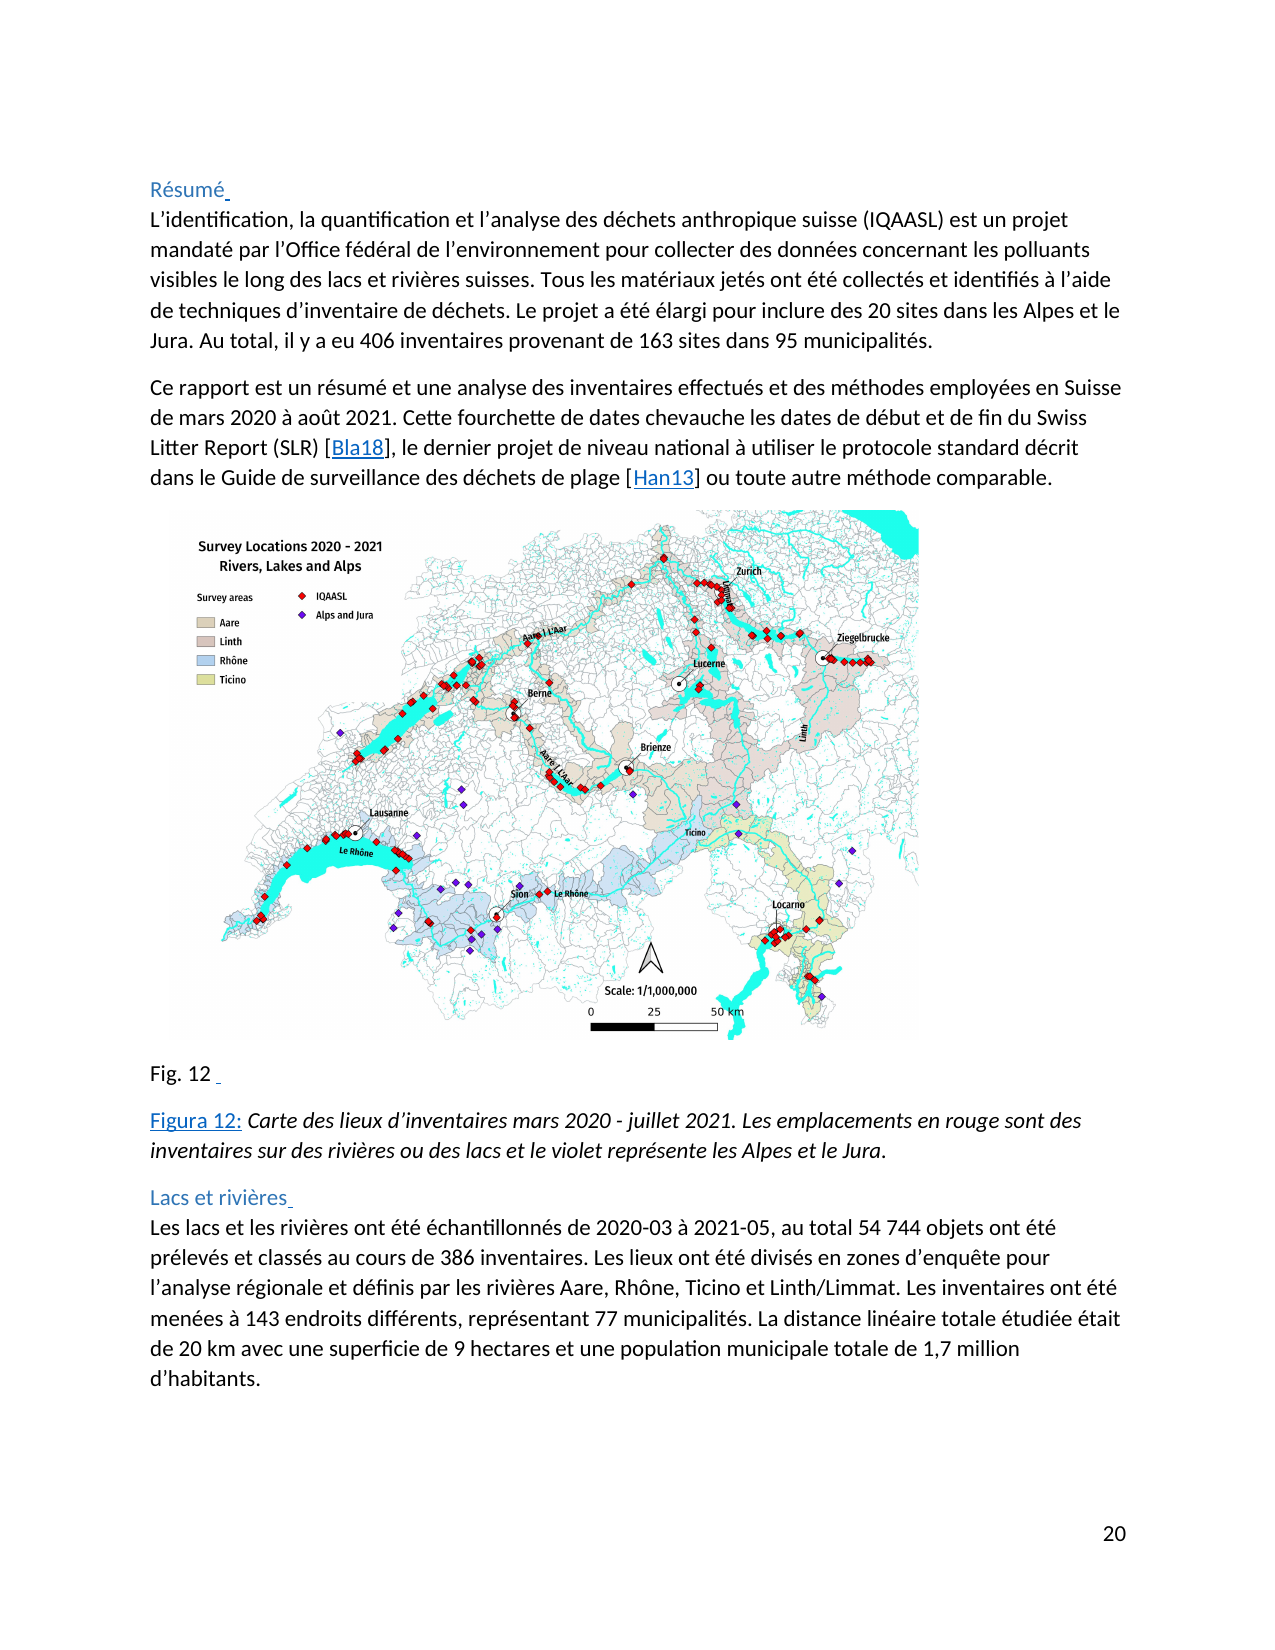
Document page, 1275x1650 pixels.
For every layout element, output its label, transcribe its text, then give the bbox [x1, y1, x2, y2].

text Figura 12: Carte des lieux d’inventaires mars 2020 - juillet 2021. Les emplacements en rouge sont des inventaires sur des rivières ou des lacs et le violet représente les Alpes et le Jura. [150, 1106, 1125, 1164]
subtitle Lacs et rivières [150, 1183, 1125, 1211]
text Les lacs et les rivières ont été échantillonnés de 2020-03 à 2021-05, au total 54 744 objets ont été prélevés et classés au cours de 386 inventaires. Les lieux ont été divisés en zones d’enquête pour l’analyse régionale et définis par les rivières Aare, Rhône, Ticino et Linth/Limmat. Les inventaires ont été menées à 143 endroits différents, représentant 77 municipalités. La distance linéaire totale étudiée était de 20 km avec une superficie de 9 hectares et une population municipale totale de 1,7 million d’habitants. [150, 1213, 1125, 1392]
text Ce rapport est un résumé et une analyse des inventaires effectués et des méthodes employées en Suisse de mars 2020 à août 2021. Cette fourchette de dates chevauche les dates de début et de fin du Swiss Litter Report (SLR) [Bla18], le dernier projet de niveau national à utiliser le protocole standard décrit dans le Guide de surveillance des déchets de plage [Han13] ou toute autre méthode comparable. [150, 373, 1125, 492]
subtitle Résumé [150, 175, 1125, 203]
text Fig. 12 [150, 1059, 1125, 1087]
text L’identification, la quantification et l’analyse des déchets anthropique suisse (IQAASL) est un projet mandaté par l’Office fédéral de l’environnement pour collecter des données concernant les polluants visibles le long des lacs et rivières suisses. Tous les matériaux jetés ont été collectés et identifiés à l’aide de techniques d’inventaire de déchets. Le projet a été élargi pour inclure des 20 sites dans les Alpes et le Jura. Au total, il y a eu 406 inventaires provenant de 163 sites dans 95 municipalités. [150, 205, 1125, 354]
